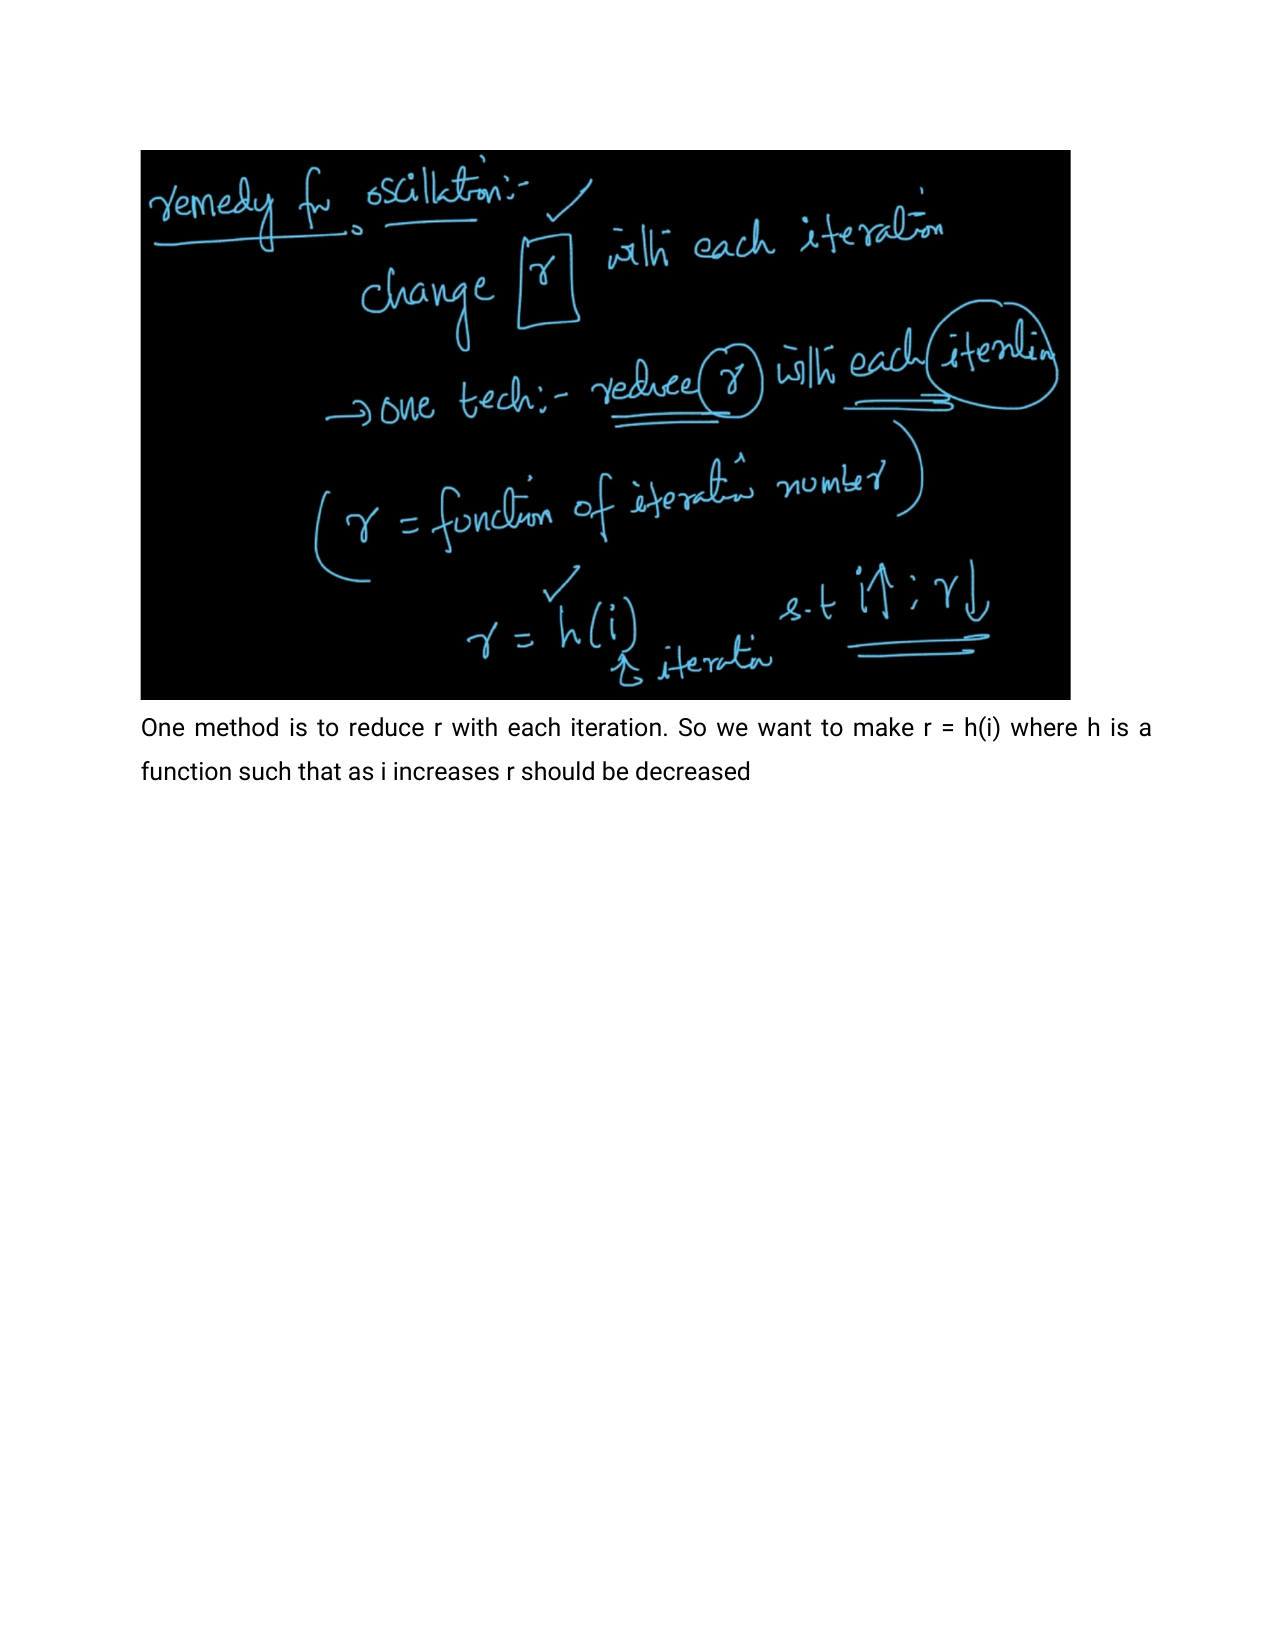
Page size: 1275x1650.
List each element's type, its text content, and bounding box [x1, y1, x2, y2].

text One method is to reduce r with each iteration. So we want to make r = h(i) where h is a function such that as i increases r should be decreased [141, 713, 1155, 786]
picture [140, 150, 1071, 700]
